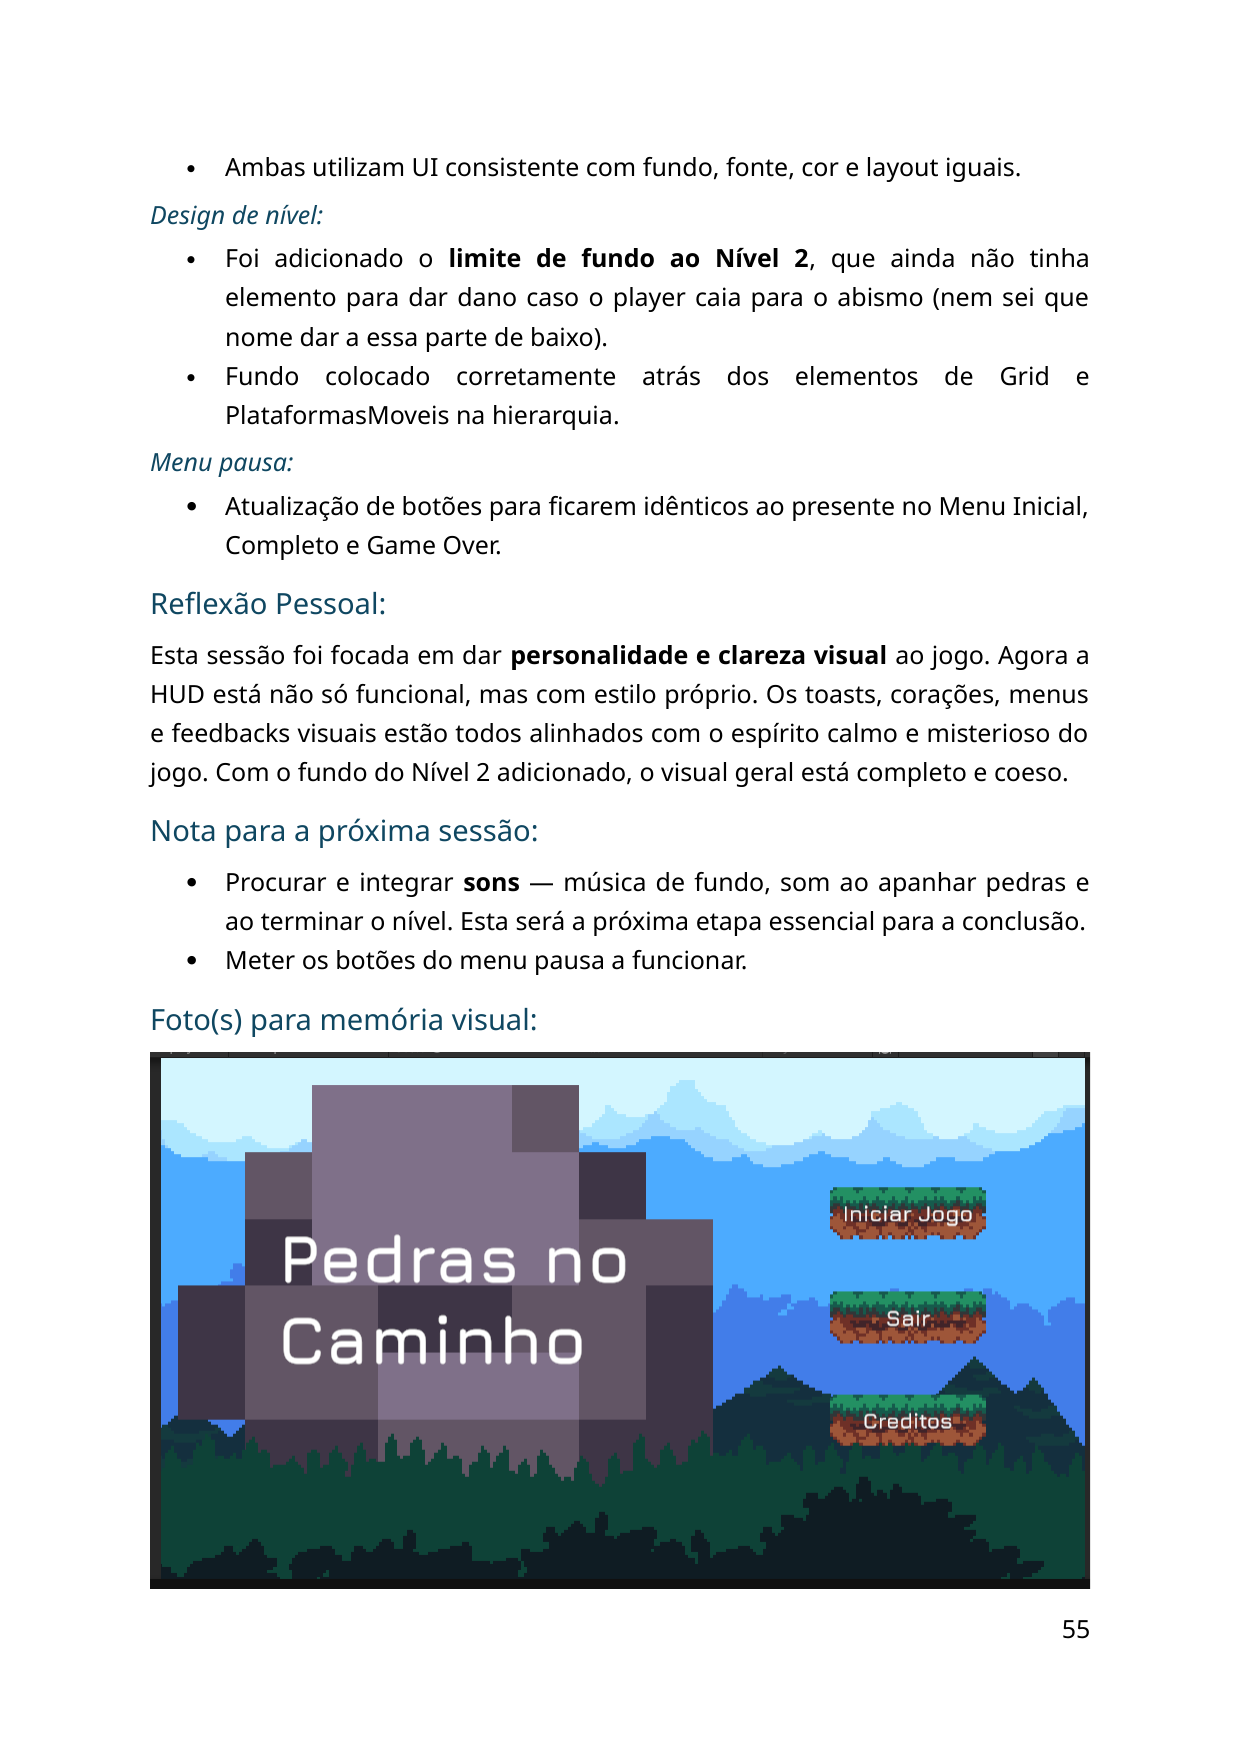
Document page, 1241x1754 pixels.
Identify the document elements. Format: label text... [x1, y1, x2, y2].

picture [150, 1052, 1091, 1589]
list Atualização de botões para ficarem idênticos ao presente no Menu Inicial, Completo e Game Over. [187, 488, 1090, 562]
list Procurar e integrar sons — música de fundo, som ao apanhar pedras e ao terminar o nível. Esta será a próxima etapa essencial para a conclusão. [187, 864, 1090, 938]
subtitle Design de nível: [150, 197, 1090, 232]
list Fundo colocado corretamente atrás dos elementos de Grid e PlataformasMoveis na hierarquia. [187, 358, 1090, 432]
subtitle Foto(s) para memória visual: [150, 999, 1090, 1038]
subtitle Menu pausa: [150, 445, 1090, 479]
list Ambas utilizam UI consistente com fundo, fonte, cor e layout iguais. [187, 150, 1090, 184]
subtitle Reflexão Pessoal: [150, 583, 1090, 623]
text Esta sessão foi focada em dar personalidade e clareza visual ao jogo. Agora a HUD está não só funcional, mas com estilo próprio. Os toasts, corações, menus e feedbacks visuais estão todos alinhados com o espírito calmo e misterioso do jogo. Com o fundo do Nível 2 adicionado, o visual geral está completo e coeso. [150, 637, 1090, 789]
list Meter os botões do menu pausa a funcionar. [187, 943, 1090, 977]
list Foi adicionado o limite de fundo ao Nível 2, que ainda não tinha elemento para dar dano caso o player caia para o abismo (nem sei que nome dar a essa parte de baixo). [187, 241, 1090, 353]
subtitle Nota para a próxima sessão: [150, 811, 1090, 850]
